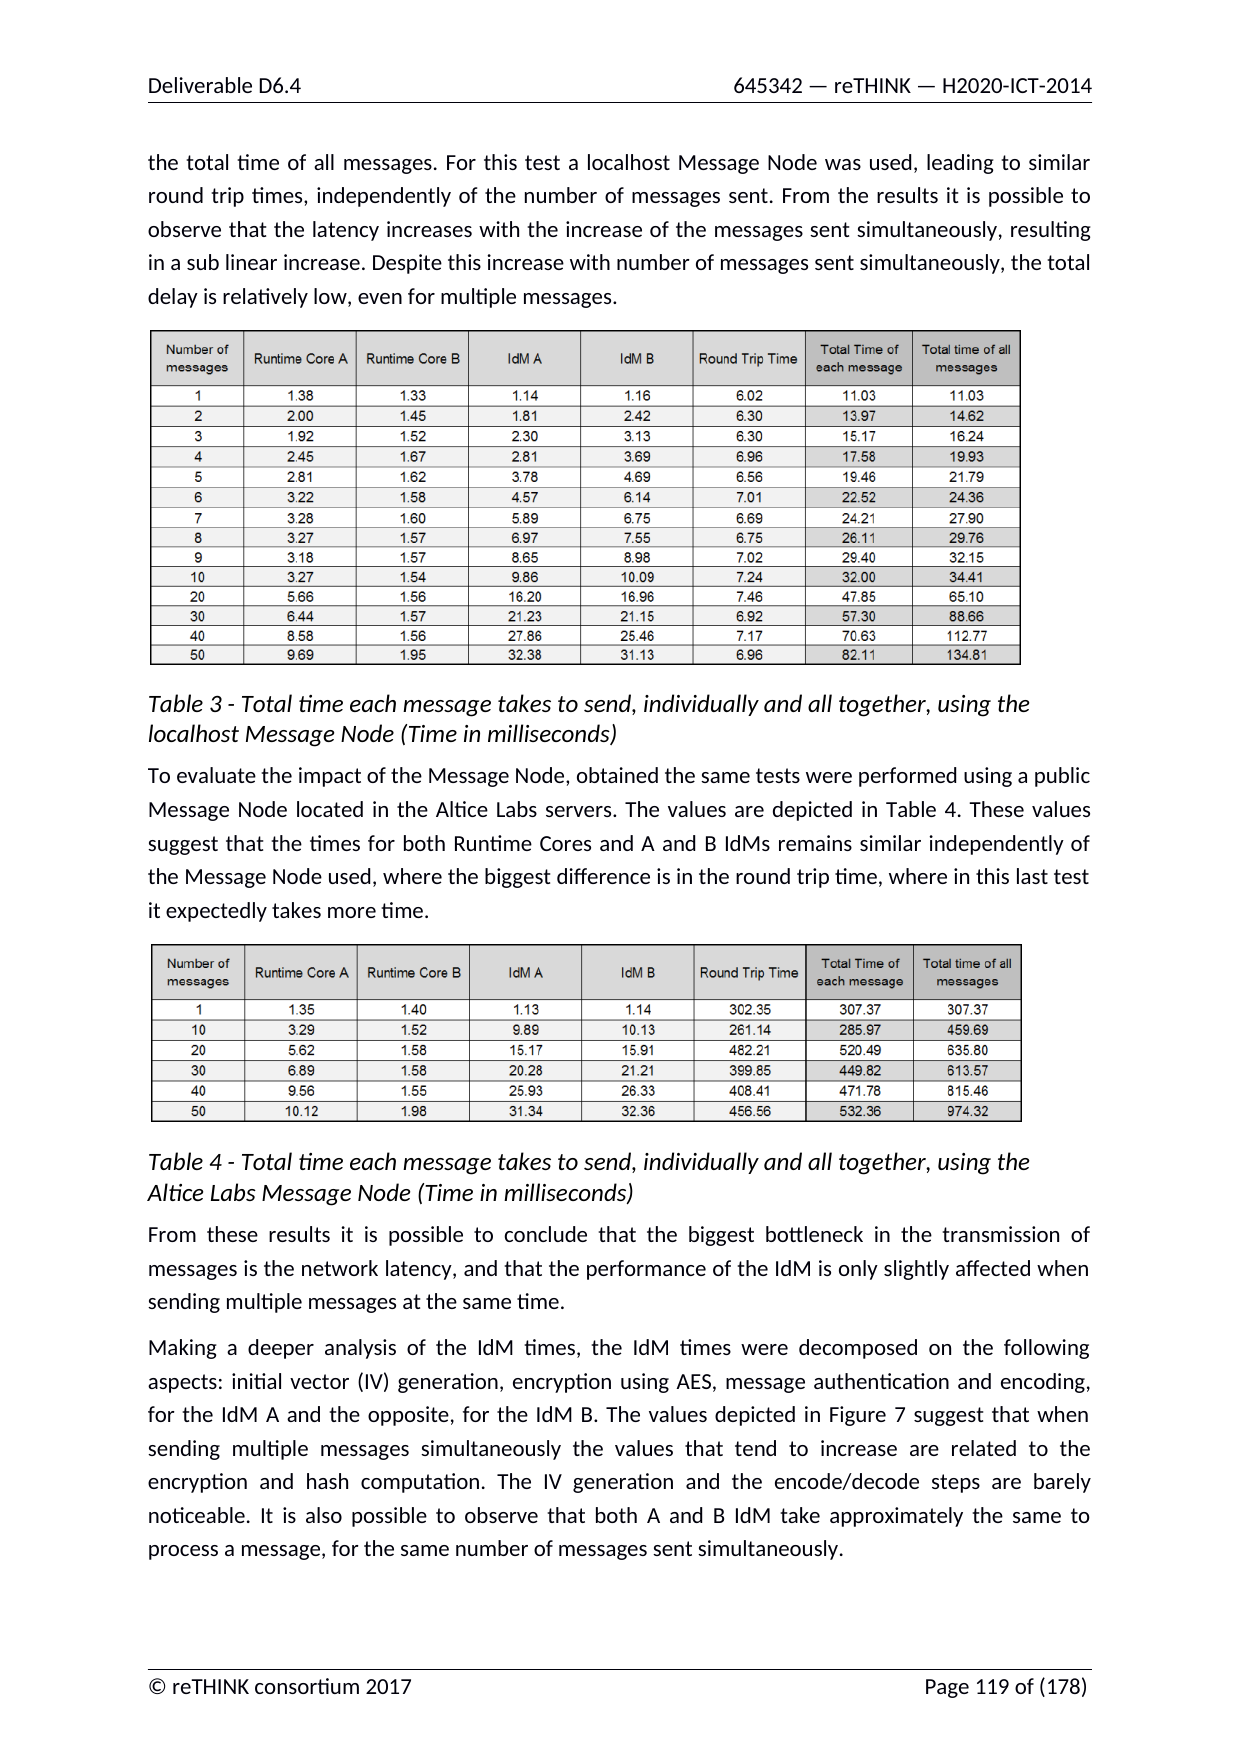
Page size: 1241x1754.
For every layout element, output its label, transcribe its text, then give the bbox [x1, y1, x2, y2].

text From these results it is possible to conclude that the biggest bottleneck in the transmission of messages is the network latency, and that the performance of the IdM is only slightly affected when sending multiple messages at the same time. [148, 1220, 1092, 1315]
picture [147, 941, 1023, 1126]
text To evaluate the impact of the Message Node, obtained the same tests were performed using a public Message Node located in the Altice Labs servers. The values are depicted in Table 4. These values suggest that the times for both Runtime Cores and A and B IdMs remains similar independently of the Message Node used, where the biggest difference is in the round trip time, where in this last test it expectedly takes more time. [148, 762, 1092, 924]
text Table 4 - Total time each message takes to send, individually and all together, using the Altice Labs Message Node (Time in milliseconds) [148, 1147, 1092, 1208]
picture [147, 327, 1023, 668]
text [148, 148, 1092, 310]
text Making a deeper analysis of the IdM times, the IdM times were decomposed on the following aspects: initial vector (IV) generation, encryption using AES, message authentication and encoding, for the IdM A and the opposite, for the IdM B. The values depicted in Figure 7 suggest that when sending multiple messages simultaneously the values that tend to increase are related to the encryption and hash computation. The IV generation and the encode/decode steps are barely noticeable. It is also possible to observe that both A and B IdM take approximately the same to process a message, for the same number of messages sent simultaneously. [148, 1333, 1092, 1562]
text Table 3 - Total time each message takes to send, individually and all together, using the localhost Message Node (Time in milliseconds) [148, 688, 1092, 749]
